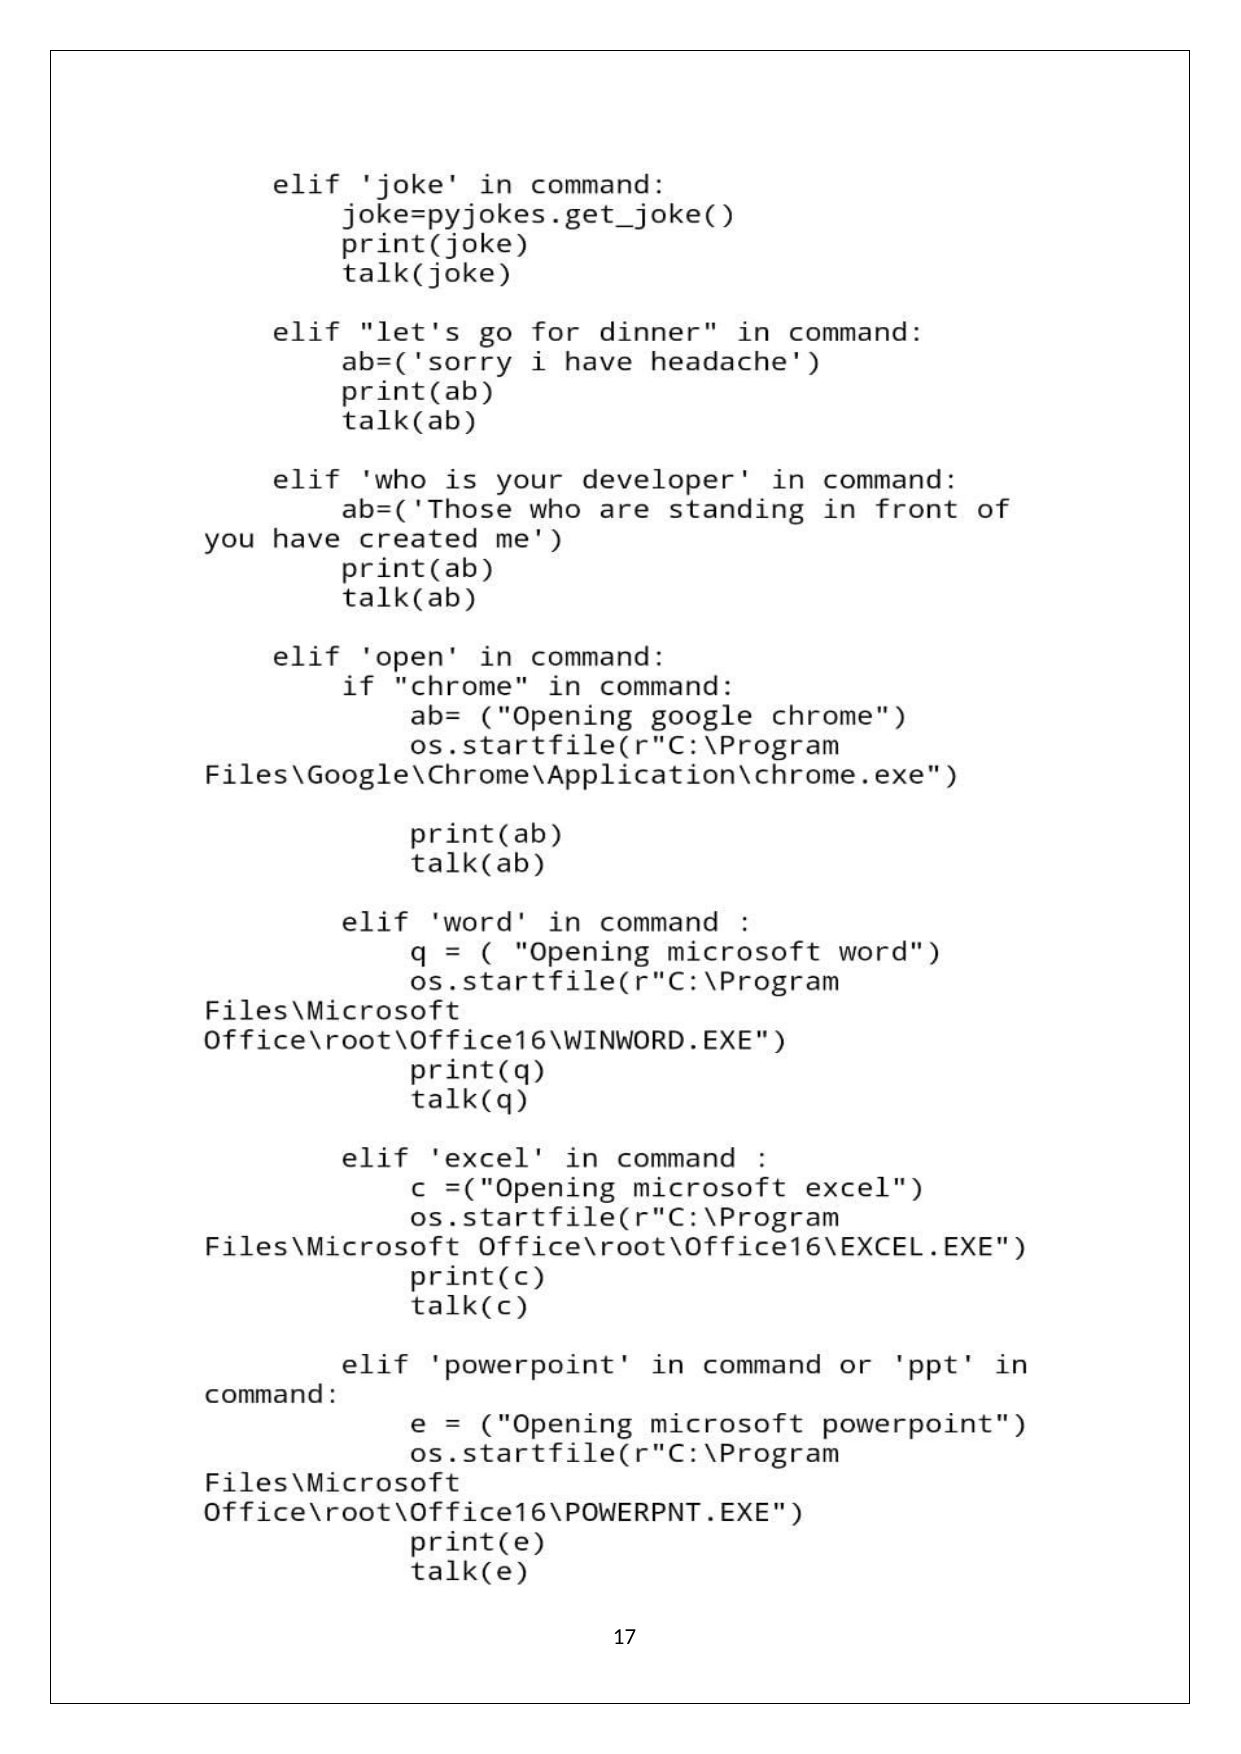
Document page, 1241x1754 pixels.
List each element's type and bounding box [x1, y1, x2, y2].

picture [186, 150, 1047, 1604]
